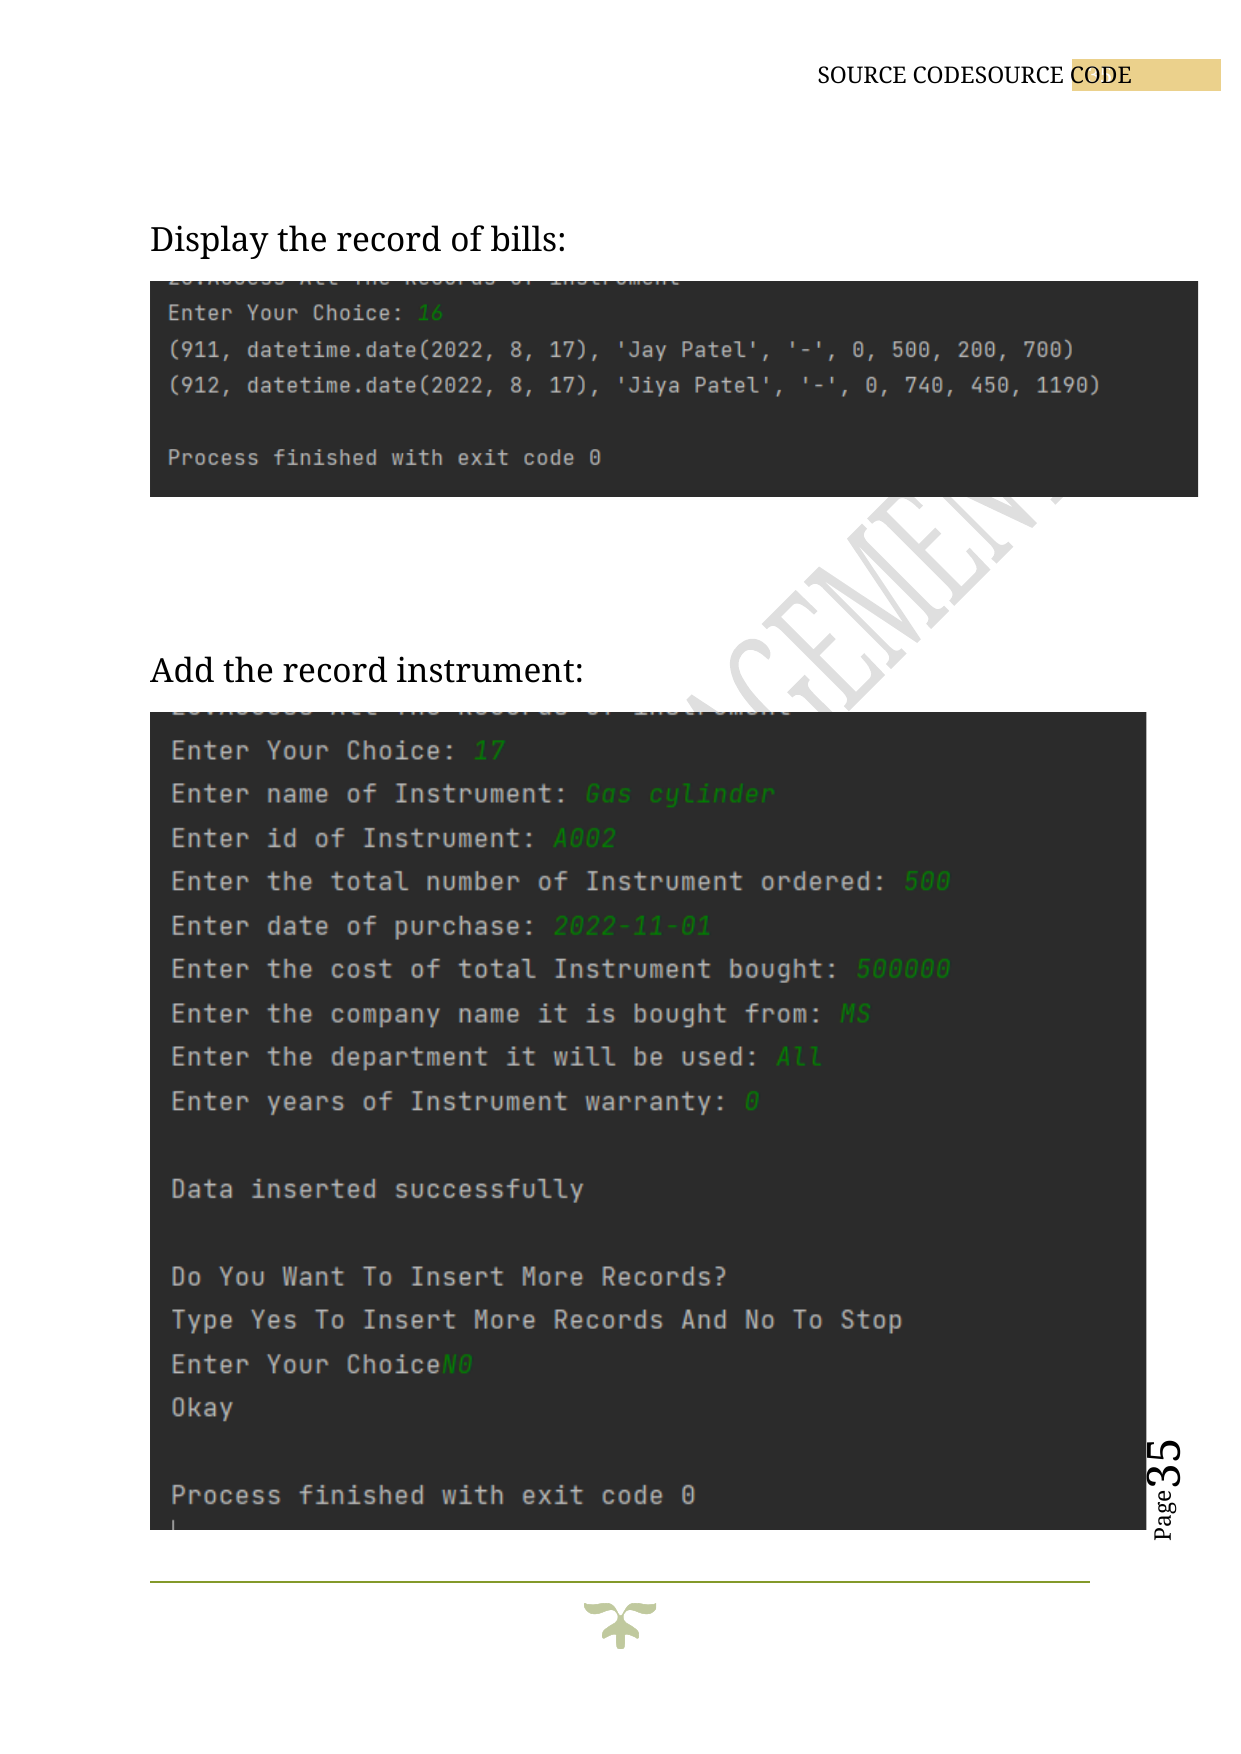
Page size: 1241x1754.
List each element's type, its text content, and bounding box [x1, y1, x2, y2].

picture [150, 712, 1147, 1530]
text Add the record instrument: [150, 647, 1090, 692]
text Display the record of bills: [150, 216, 1090, 261]
picture [150, 281, 1199, 497]
